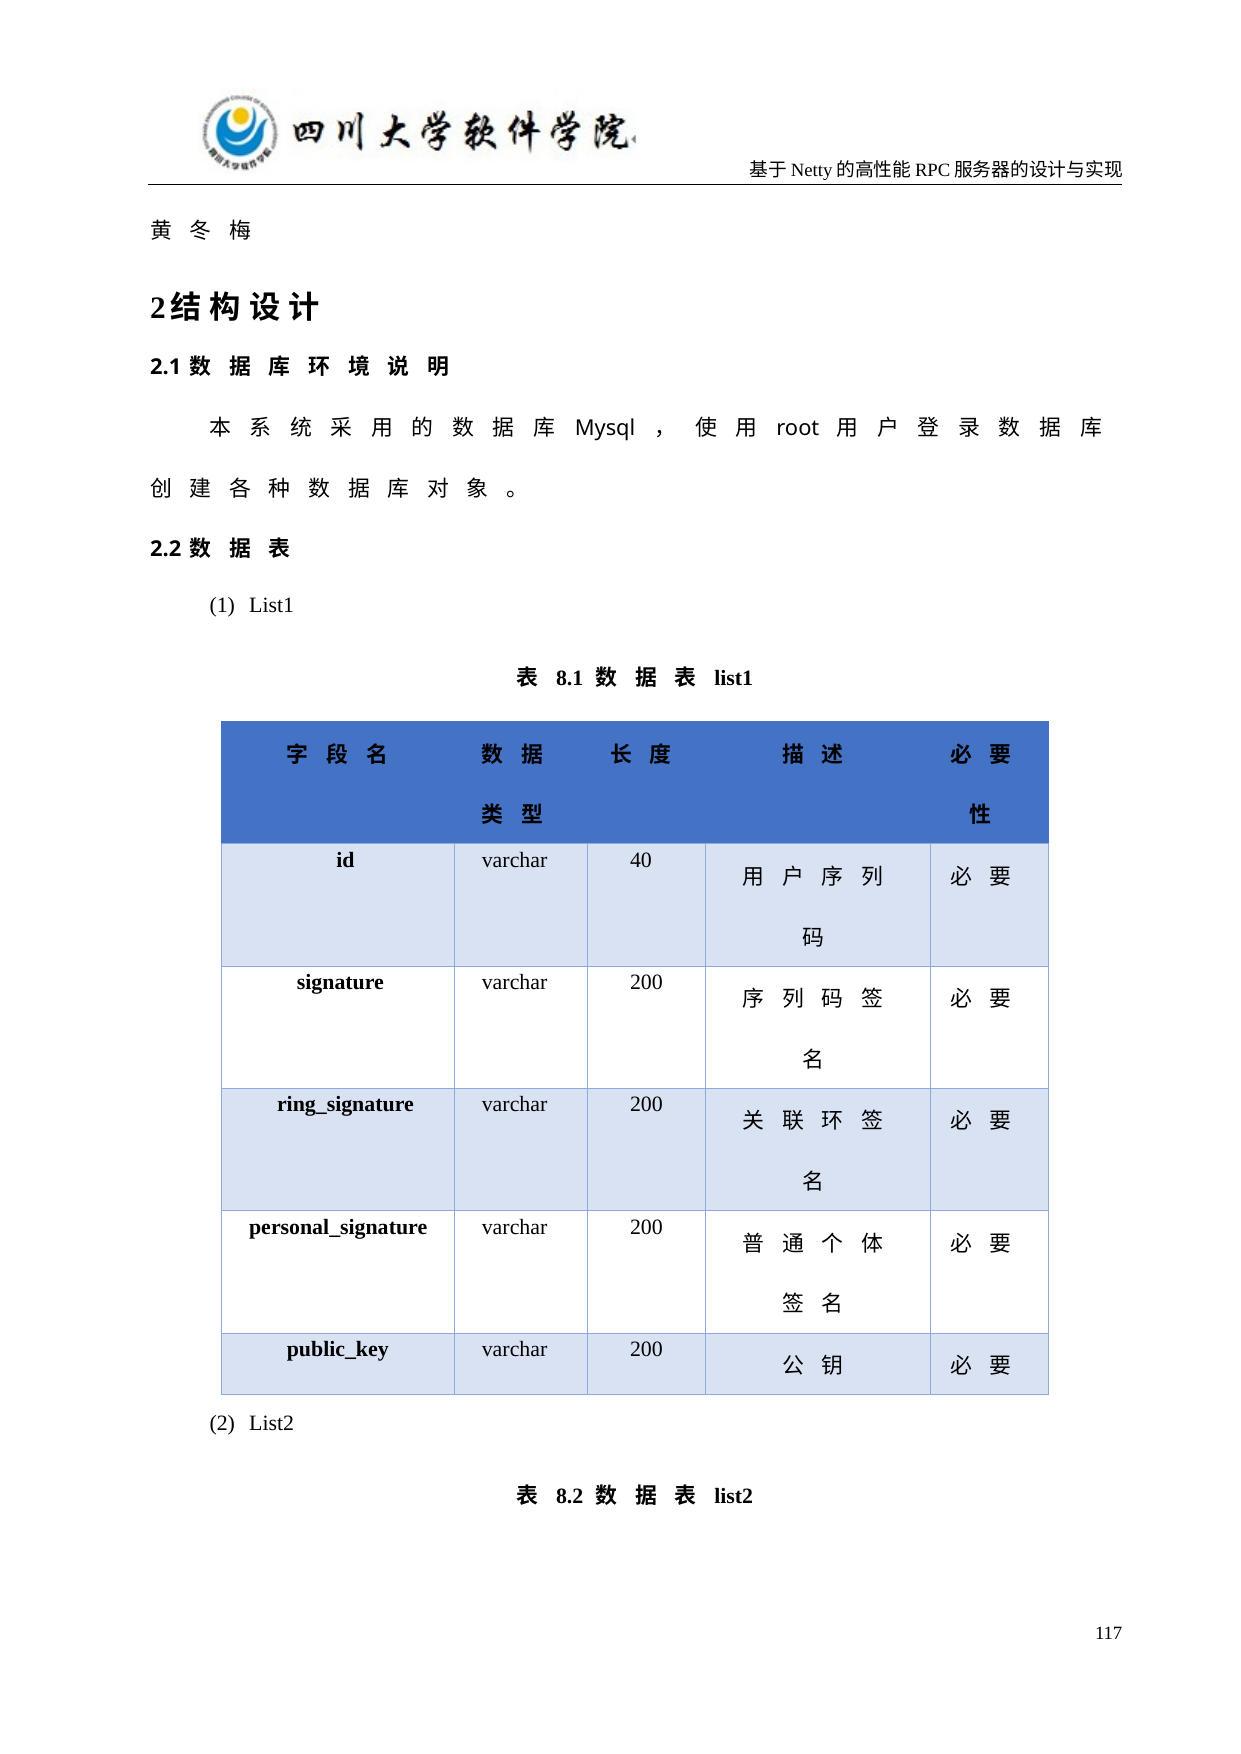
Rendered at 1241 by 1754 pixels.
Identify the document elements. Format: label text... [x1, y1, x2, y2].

table_cell varchar [455, 1334, 587, 1394]
text 2.1数据库环境说明 [150, 335, 1120, 396]
table_cell varchar [455, 1211, 587, 1332]
table_header 长度 [588, 722, 705, 843]
table_cell 用户序列码 [706, 844, 930, 966]
table_header 数据类型 [455, 722, 587, 843]
table_cell 200 [588, 1334, 705, 1394]
table_cell varchar [455, 844, 587, 966]
picture [197, 88, 639, 177]
table_cell 普通个体签名 [706, 1211, 930, 1332]
table_cell varchar [455, 967, 587, 1088]
table_cell 公钥 [706, 1334, 930, 1394]
list List1 [150, 590, 1120, 620]
table_cell 200 [588, 1211, 705, 1332]
table_cell personal_signature [222, 1211, 454, 1332]
table_cell signature [222, 967, 454, 1088]
table_cell 必要 [931, 1334, 1048, 1394]
table_cell 关联环签名 [706, 1089, 930, 1210]
table_cell varchar [455, 1089, 587, 1210]
table_cell 40 [588, 844, 705, 966]
text 2.2数据表 [150, 517, 1120, 577]
table_cell 必要 [931, 1089, 1048, 1210]
table_header 描述 [706, 722, 930, 843]
text 本系统采用的数据库Mysql，使用root用户登录数据库创建各种数据库对象。 [150, 396, 1120, 517]
table_cell 必要 [931, 844, 1048, 966]
text 《软件文档写作教程》电子工业出版社 主编：马平、黄冬梅 [150, 198, 1120, 259]
table_cell 序列码签名 [706, 967, 930, 1088]
table_cell 必要 [931, 967, 1048, 1088]
list List2 [150, 1408, 1120, 1438]
table_cell ring_signature [222, 1089, 454, 1210]
table_cell 必要 [931, 1211, 1048, 1332]
table_cell 200 [588, 1089, 705, 1210]
subtitle 2结构设计 [150, 274, 1120, 335]
table_header 必要性 [931, 722, 1048, 843]
table_cell 200 [588, 967, 705, 1088]
text 表8.2 数据表list2 [150, 1463, 1120, 1524]
text 表8.1 数据表list1 [150, 645, 1120, 706]
table_header 字段名 [222, 722, 454, 843]
table_cell id [222, 844, 454, 966]
table_cell public_key [222, 1334, 454, 1394]
